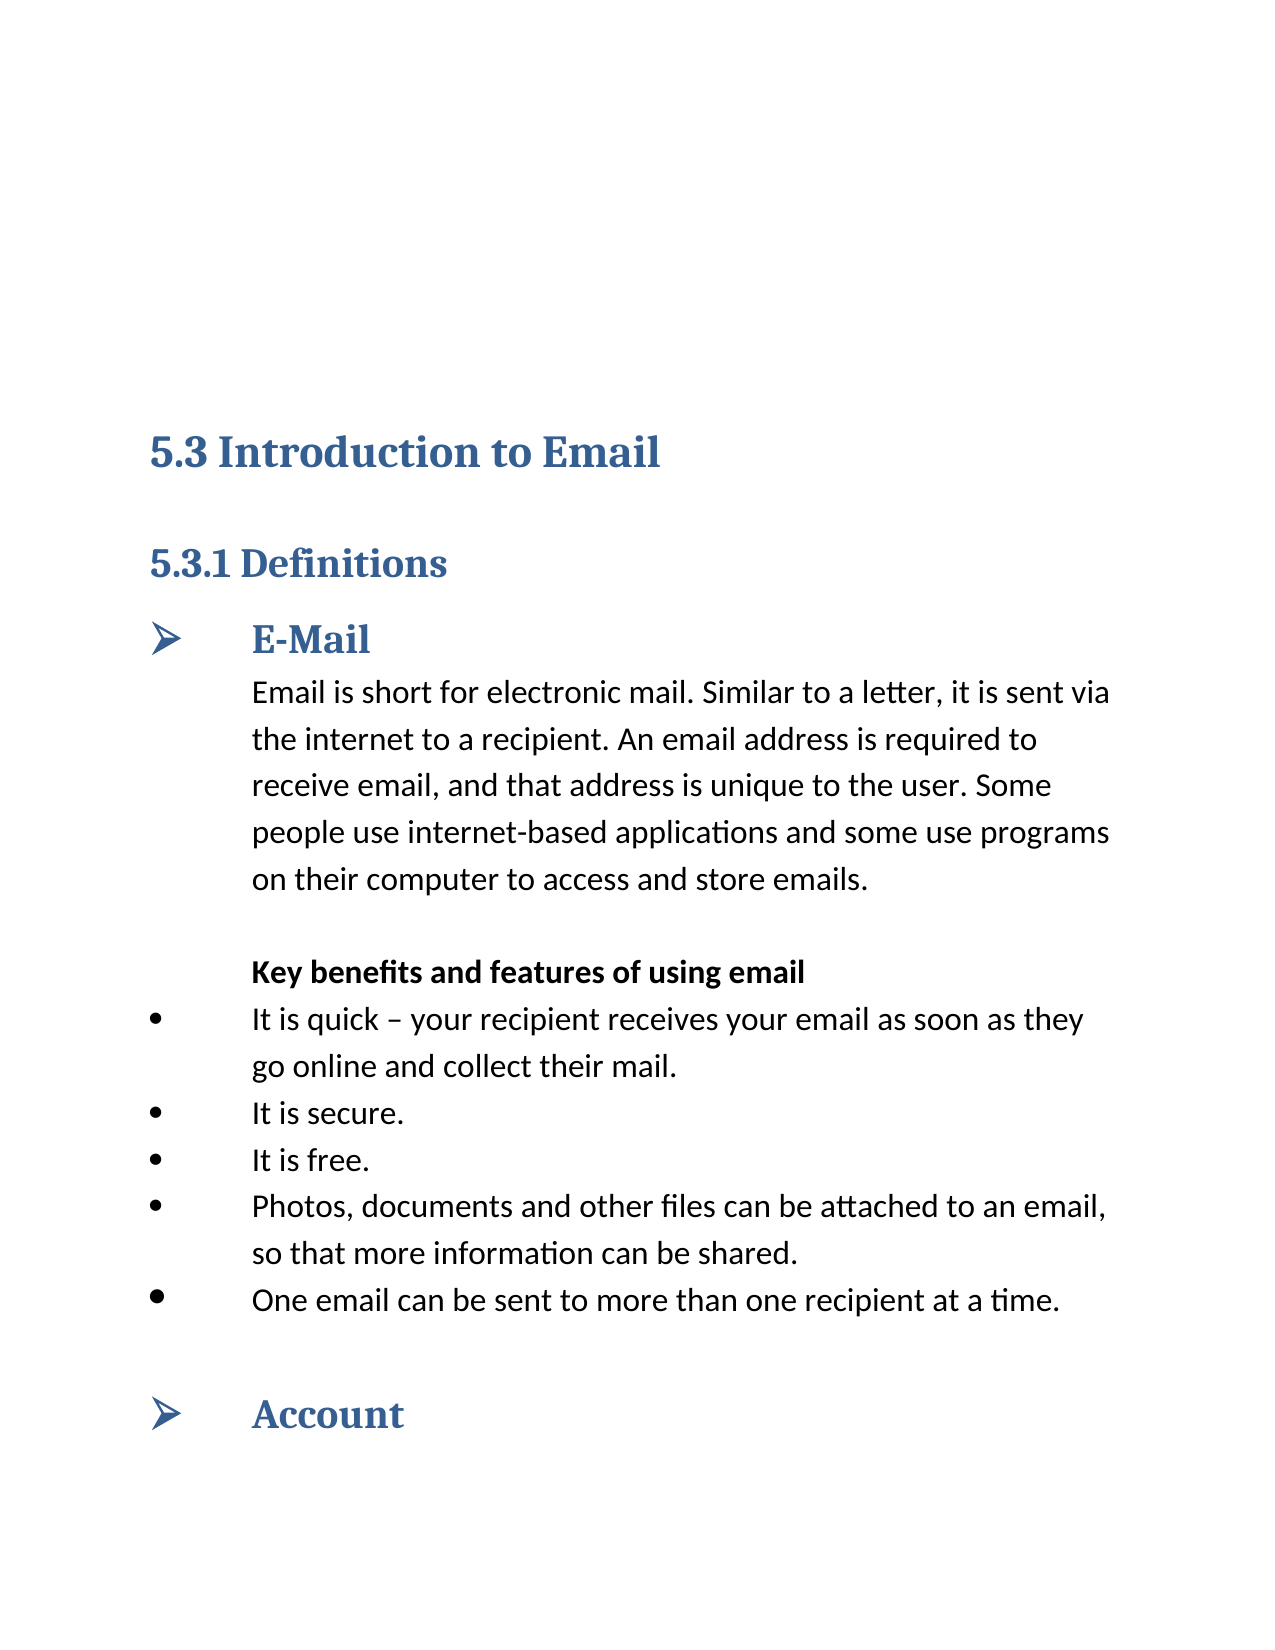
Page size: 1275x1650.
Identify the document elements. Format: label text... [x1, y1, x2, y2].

list Key benefits and features of using email [252, 951, 1125, 992]
list Photos, documents and other files can be attached to an email, so that more information can be shared. [150, 1185, 1125, 1273]
list Account [150, 1391, 1125, 1439]
list Email is short for electronic mail. Similar to a letter, it is sent via the internet to a recipient. An email address is required to receive email, and that address is unique to the user. Some people use internet-based applications and some use programs on their computer to access and store emails. [252, 671, 1125, 899]
list It is quick – your recipient receives your email as soon as they go online and collect their mail. [150, 998, 1125, 1086]
list It is free. [150, 1138, 1125, 1179]
list E-Mail [150, 616, 1125, 664]
text 5.3.1 Definitions [150, 540, 1125, 588]
list It is secure. [150, 1092, 1125, 1132]
list One email can be sent to more than one recipient at a time. [150, 1279, 1125, 1320]
subtitle 5.3 Introduction to Email [150, 426, 1125, 479]
